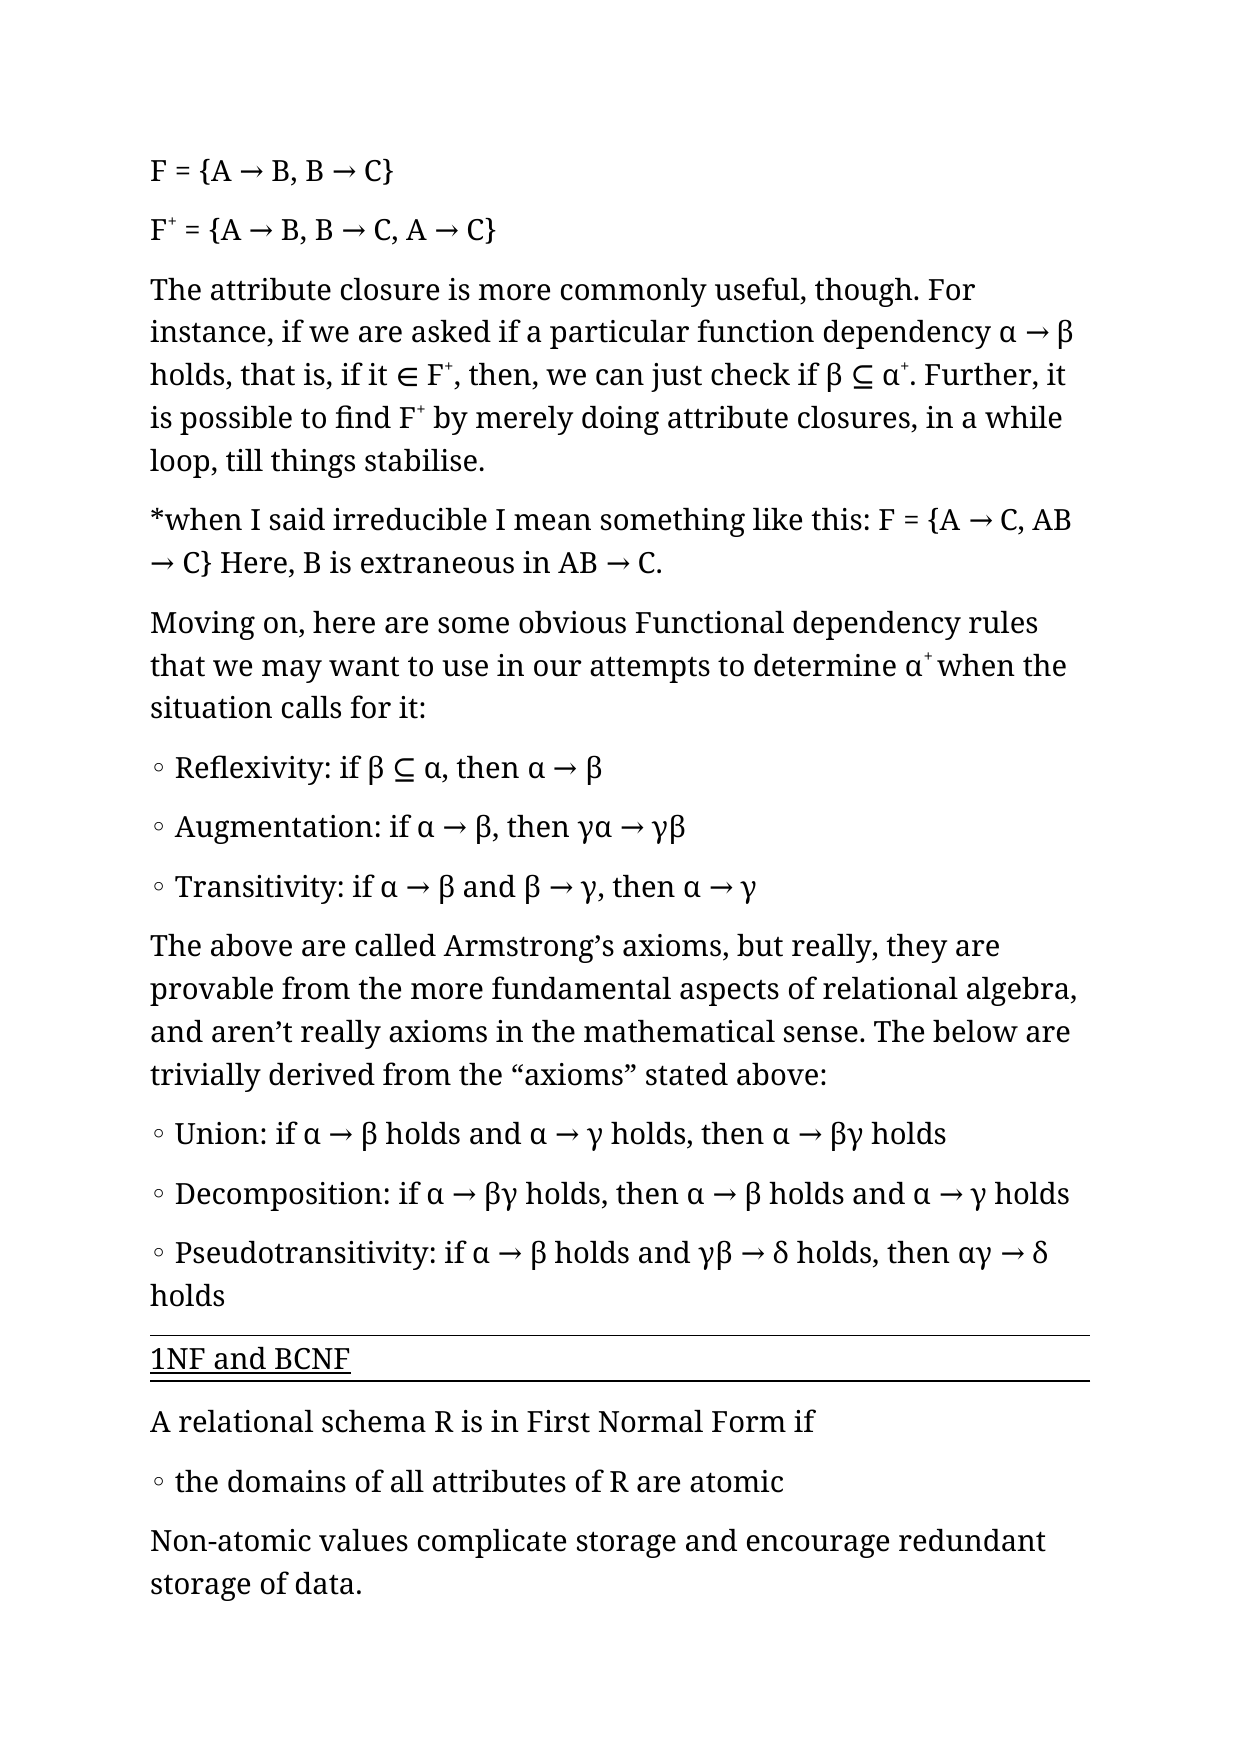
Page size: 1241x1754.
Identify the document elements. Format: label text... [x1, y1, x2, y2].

text The above are called Armstrong’s axioms, but really, they are provable from the more fundamental aspects of relational algebra, and aren’t really axioms in the mathematical sense. The below are trivially derived from the “axioms” stated above: [150, 926, 1090, 1094]
text *when I said irreducible I mean something like this: F = {A → C, AB → C} Here, B is extraneous in AB → C. [150, 500, 1090, 582]
text ◦ Decomposition: if α → βγ holds, then α → β holds and α → γ holds [150, 1173, 1090, 1213]
text ◦ Reflexivity: if β ⊆ α, then α → β [150, 747, 1090, 787]
text ◦ Pseudotransitivity: if α → β holds and γβ → δ holds, then αγ → δ holds [150, 1232, 1090, 1315]
text ◦ Augmentation: if α → β, then γα → γβ [150, 807, 1090, 846]
text F+ = {A → B, B → C, A → C} [150, 209, 1090, 249]
text F = {A → B, B → C} [150, 150, 1090, 190]
text A relational schema R is in First Normal Form if [150, 1401, 1090, 1441]
text Non-atomic values complicate storage and encourage redundant storage of data. [150, 1520, 1090, 1603]
text The attribute closure is more commonly useful, though. For instance, if we are asked if a particular function dependency α → β holds, that is, if it ∈ F+, then, we can just check if β ⊆ α+. Further, it is possible to find F+ by merely doing attribute closures, in a while loop, till things stabilise. [150, 269, 1090, 480]
subtitle 1NF and BCNF [150, 1336, 1090, 1380]
text ◦ the domains of all attributes of R are atomic [150, 1461, 1090, 1501]
text ◦ Union: if α → β holds and α → γ holds, then α → βγ holds [150, 1113, 1090, 1153]
text ◦ Transitivity: if α → β and β → γ, then α → γ [150, 866, 1090, 906]
text Moving on, here are some obvious Functional dependency rules that we may want to use in our attempts to determine α+ when the situation calls for it: [150, 602, 1090, 727]
